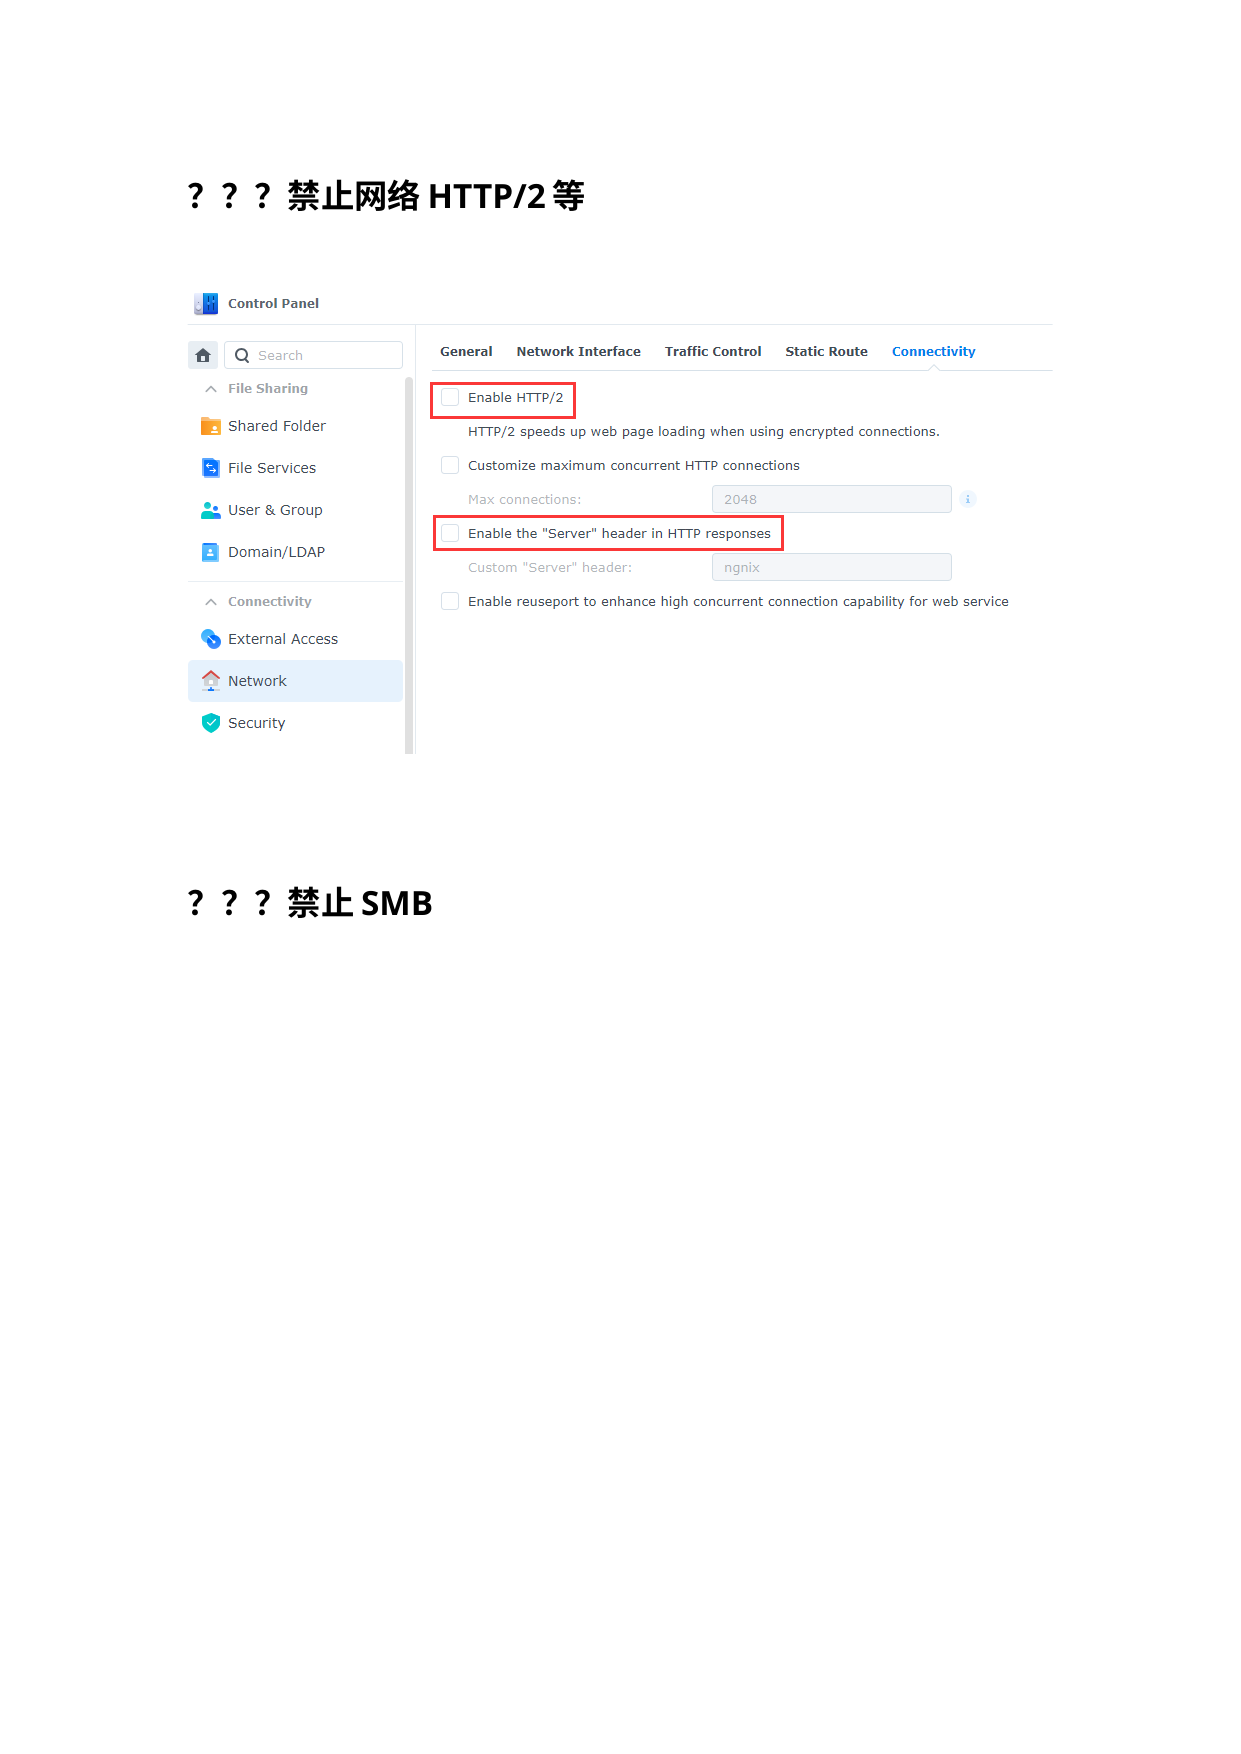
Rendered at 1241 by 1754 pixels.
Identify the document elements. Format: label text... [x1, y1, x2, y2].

picture [187, 289, 1053, 754]
subtitle ？？？禁止网络HTTP/2等 [187, 162, 1053, 227]
subtitle ？？？禁止SMB [187, 869, 1053, 934]
